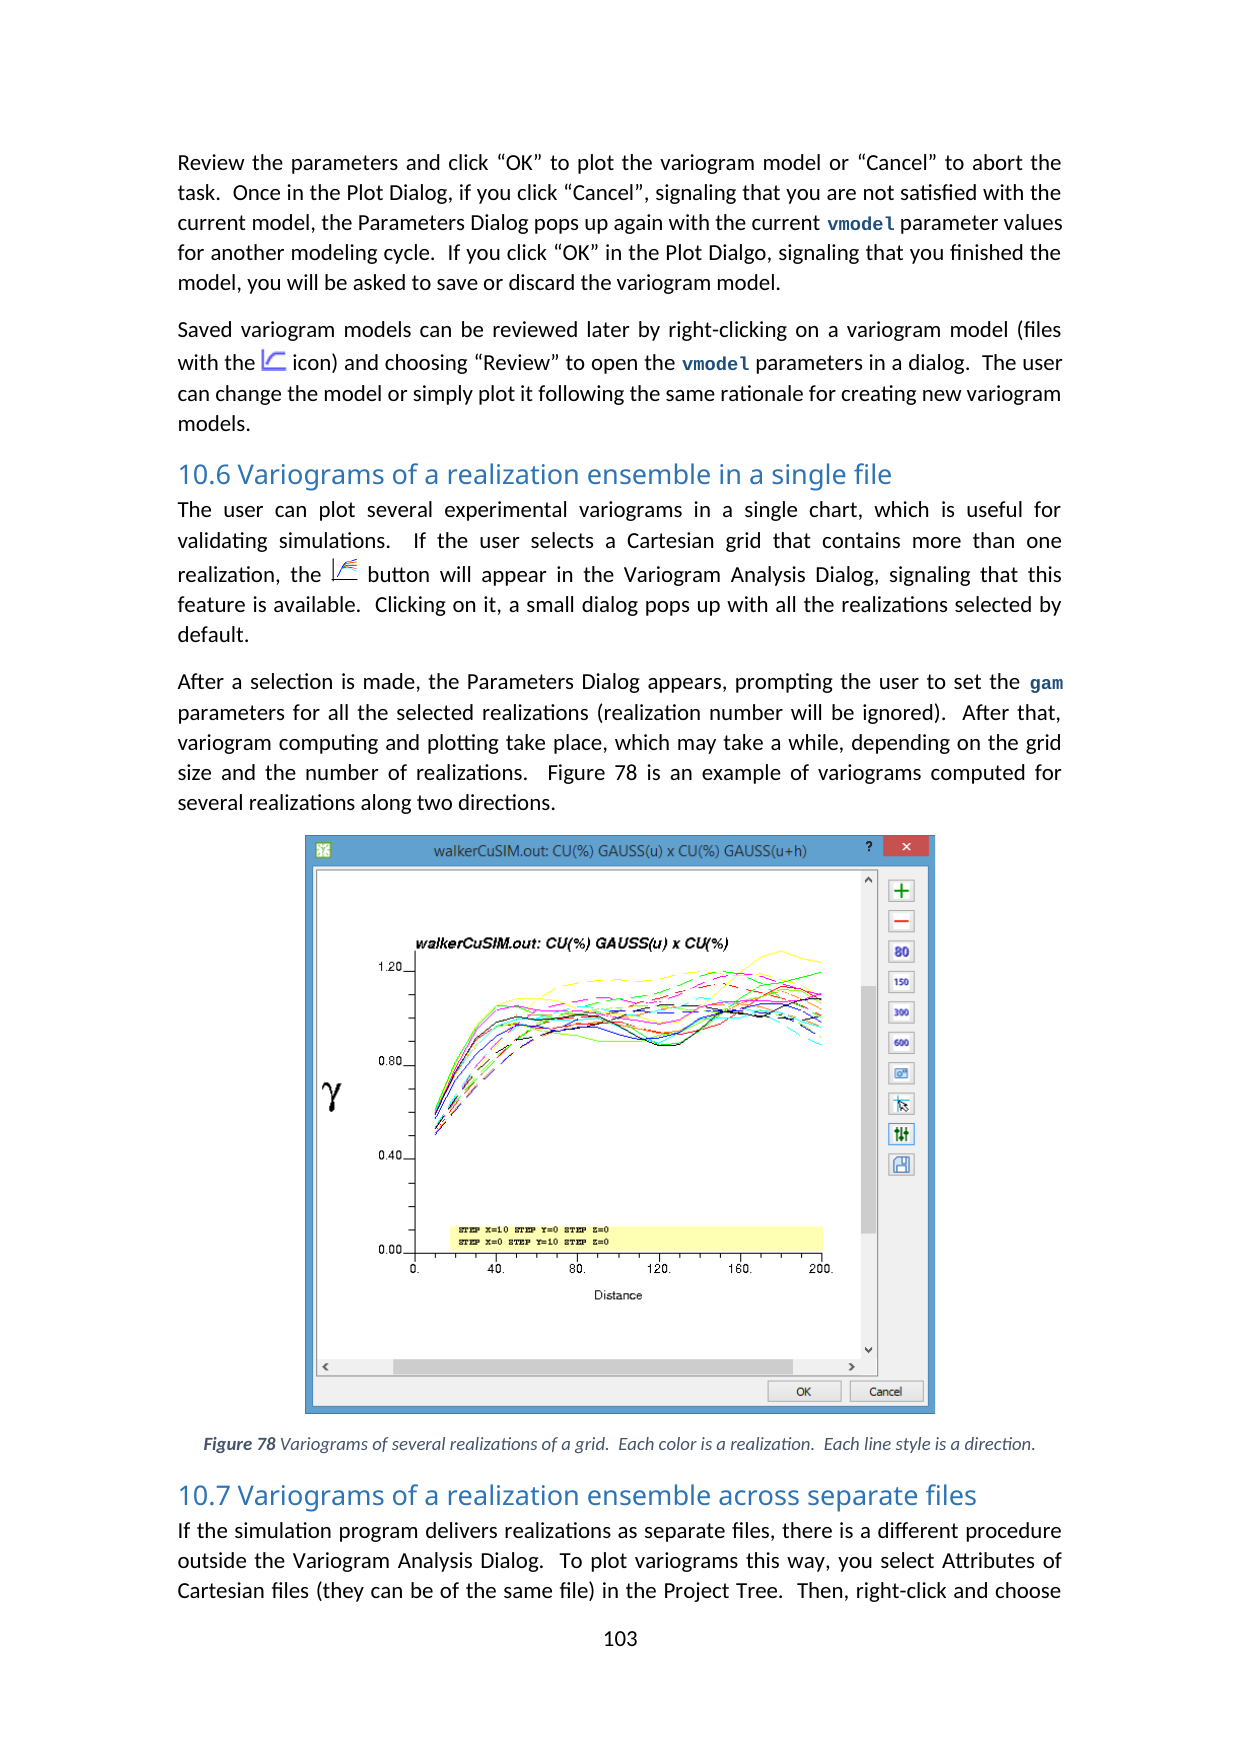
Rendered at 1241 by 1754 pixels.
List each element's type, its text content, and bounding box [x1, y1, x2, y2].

text The user can plot several experimental variograms in a single chart, which is useful for validating simulations. If the user selects a Cartesian grid that contains more than one realization, the button will appear in the Variogram Analysis Dialog, signaling that this feature is available. Clicking on it, a small dialog pops up with all the realizations selected by default. [177, 496, 1063, 649]
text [177, 1516, 1063, 1604]
text Saved variogram models can be reviewed later by right-clicking on a variogram model (files with the icon) and choosing “Review” to open the vmodel parameters in a dialog. The user can change the model or simply plot it following the same rationale for creating new variogram models. [177, 315, 1063, 437]
picture [261, 345, 287, 371]
text Review the parameters and click “OK” to plot the variogram model or “Cancel” to abort the task. Once in the Plot Dialog, if you click “Cancel”, signaling that you are not satisfied with the current model, the Parameters Dialog pops up again with the current vmodel parameter values for another modeling cycle. If you click “OK” in the Plot Dialgo, signaling that you finished the model, you will be asked to save or discard the variogram model. [177, 148, 1063, 296]
subtitle Variograms of a realization ensemble across separate files [177, 1476, 1063, 1513]
picture [331, 556, 358, 583]
text Figure 78 Variograms of several realizations of a grid. Each color is a realization. Each line style is a direction. [177, 1432, 1063, 1455]
picture [305, 835, 936, 1414]
subtitle Variograms of a realization ensemble in a single file [177, 456, 1063, 493]
text After a selection is made, the Parameters Dialog appears, prompting the user to set the gam parameters for all the selected realizations (realization number will be ignored). After that, variogram computing and plotting take place, which may take a while, depending on the grid size and the number of realizations. Figure 78 is an example of variograms computed for several realizations along two directions. [177, 667, 1063, 816]
